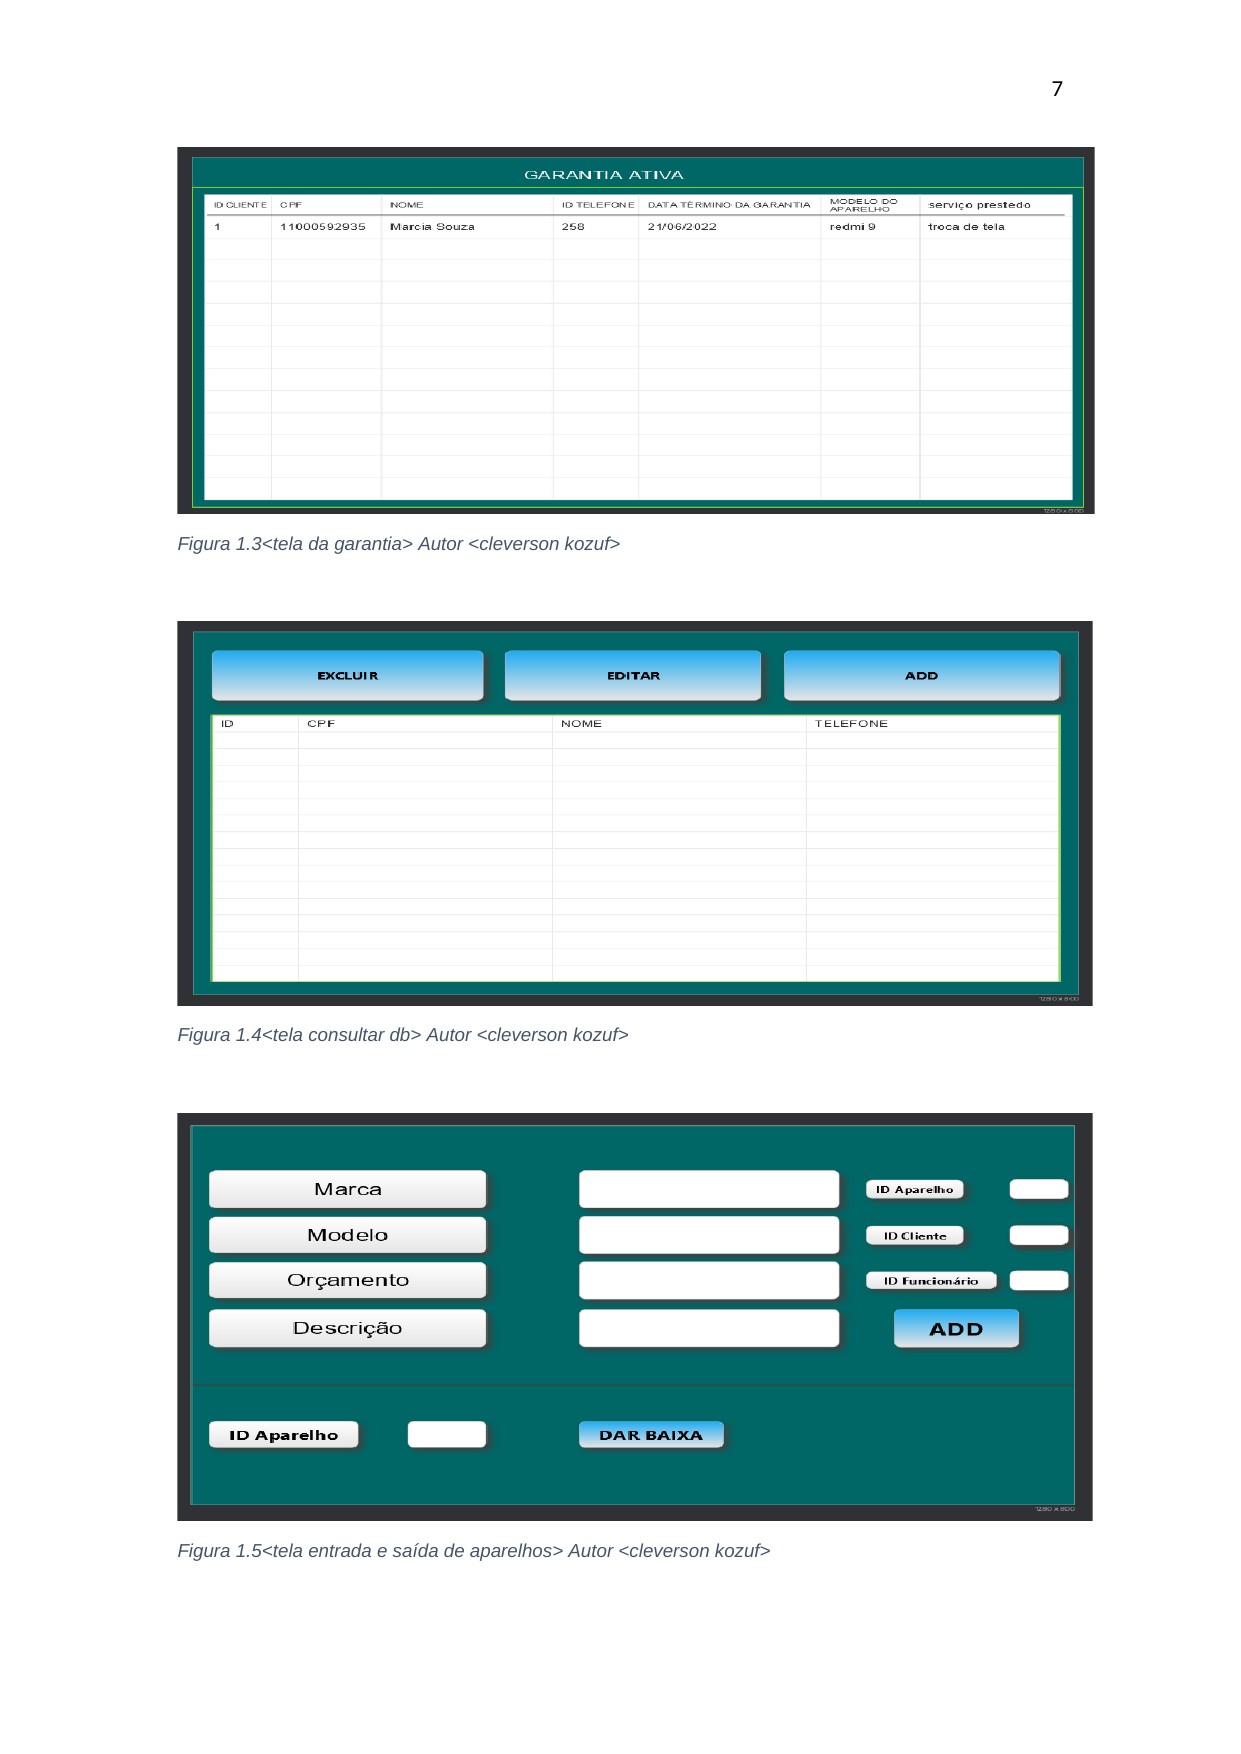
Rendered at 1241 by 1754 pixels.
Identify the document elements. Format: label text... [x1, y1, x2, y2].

text Figura 1.3<tela da garantia> Autor <cleverson kozuf> [177, 533, 1063, 554]
text Figura 1.4<tela consultar db> Autor <cleverson kozuf> [177, 1024, 1063, 1046]
picture [177, 147, 1095, 514]
picture [177, 621, 1093, 1006]
picture [177, 1113, 1093, 1521]
text Figura 1.5<tela entrada e saída de aparelhos> Autor <cleverson kozuf> [177, 1539, 1063, 1561]
